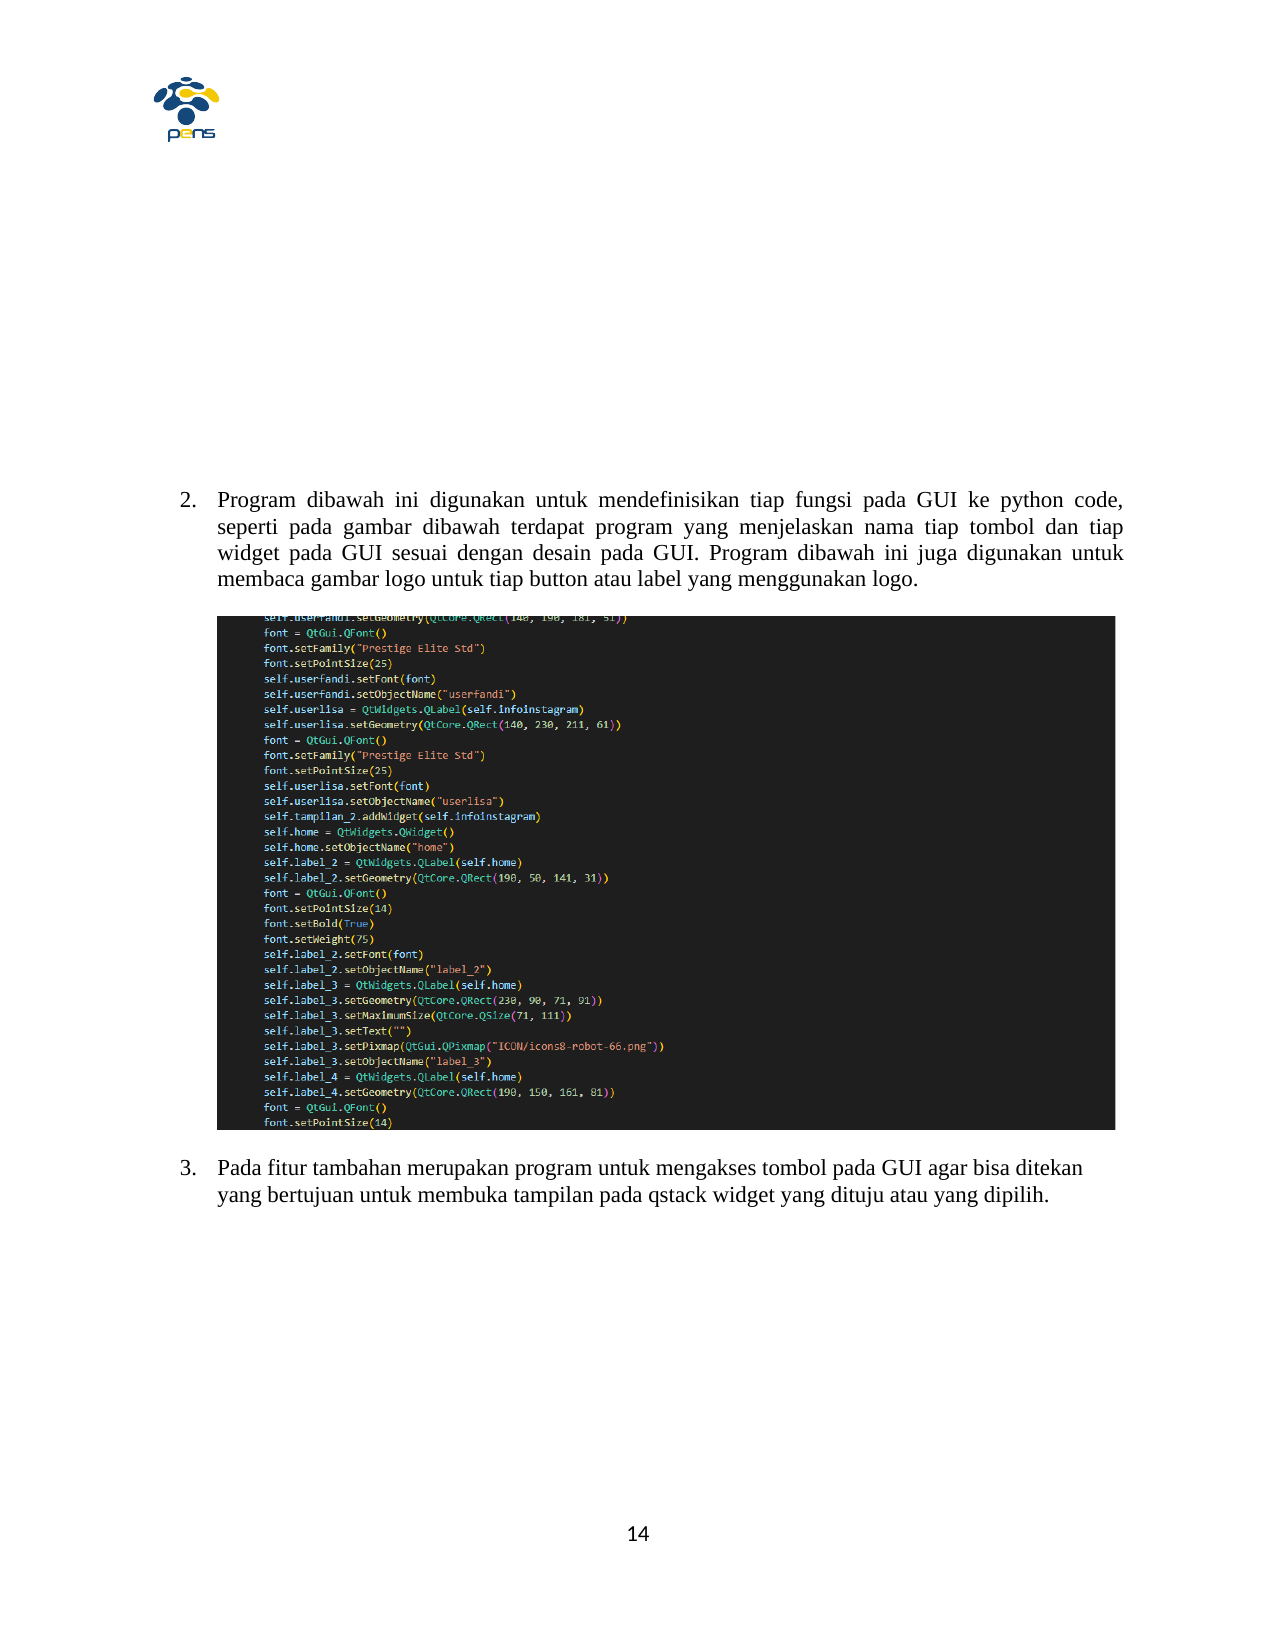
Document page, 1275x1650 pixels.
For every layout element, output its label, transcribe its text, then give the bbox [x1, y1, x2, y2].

list Pada fitur tambahan merupakan program untuk mengakses tombol pada GUI agar bisa ditekan yang bertujuan untuk membuka tampilan pada qstack widget yang dituju atau yang dipilih. [179, 1154, 1125, 1207]
picture [217, 616, 1116, 1130]
list Program dibawah ini digunakan untuk mendefinisikan tiap fungsi pada GUI ke python code, seperti pada gambar dibawah terdapat program yang menjelaskan nama tiap tombol dan tiap widget pada GUI sesuai dengan desain pada GUI. Program dibawah ini juga digunakan untuk membaca gambar logo untuk tiap button atau label yang menggunakan logo. [179, 486, 1125, 592]
picture [150, 75, 223, 144]
